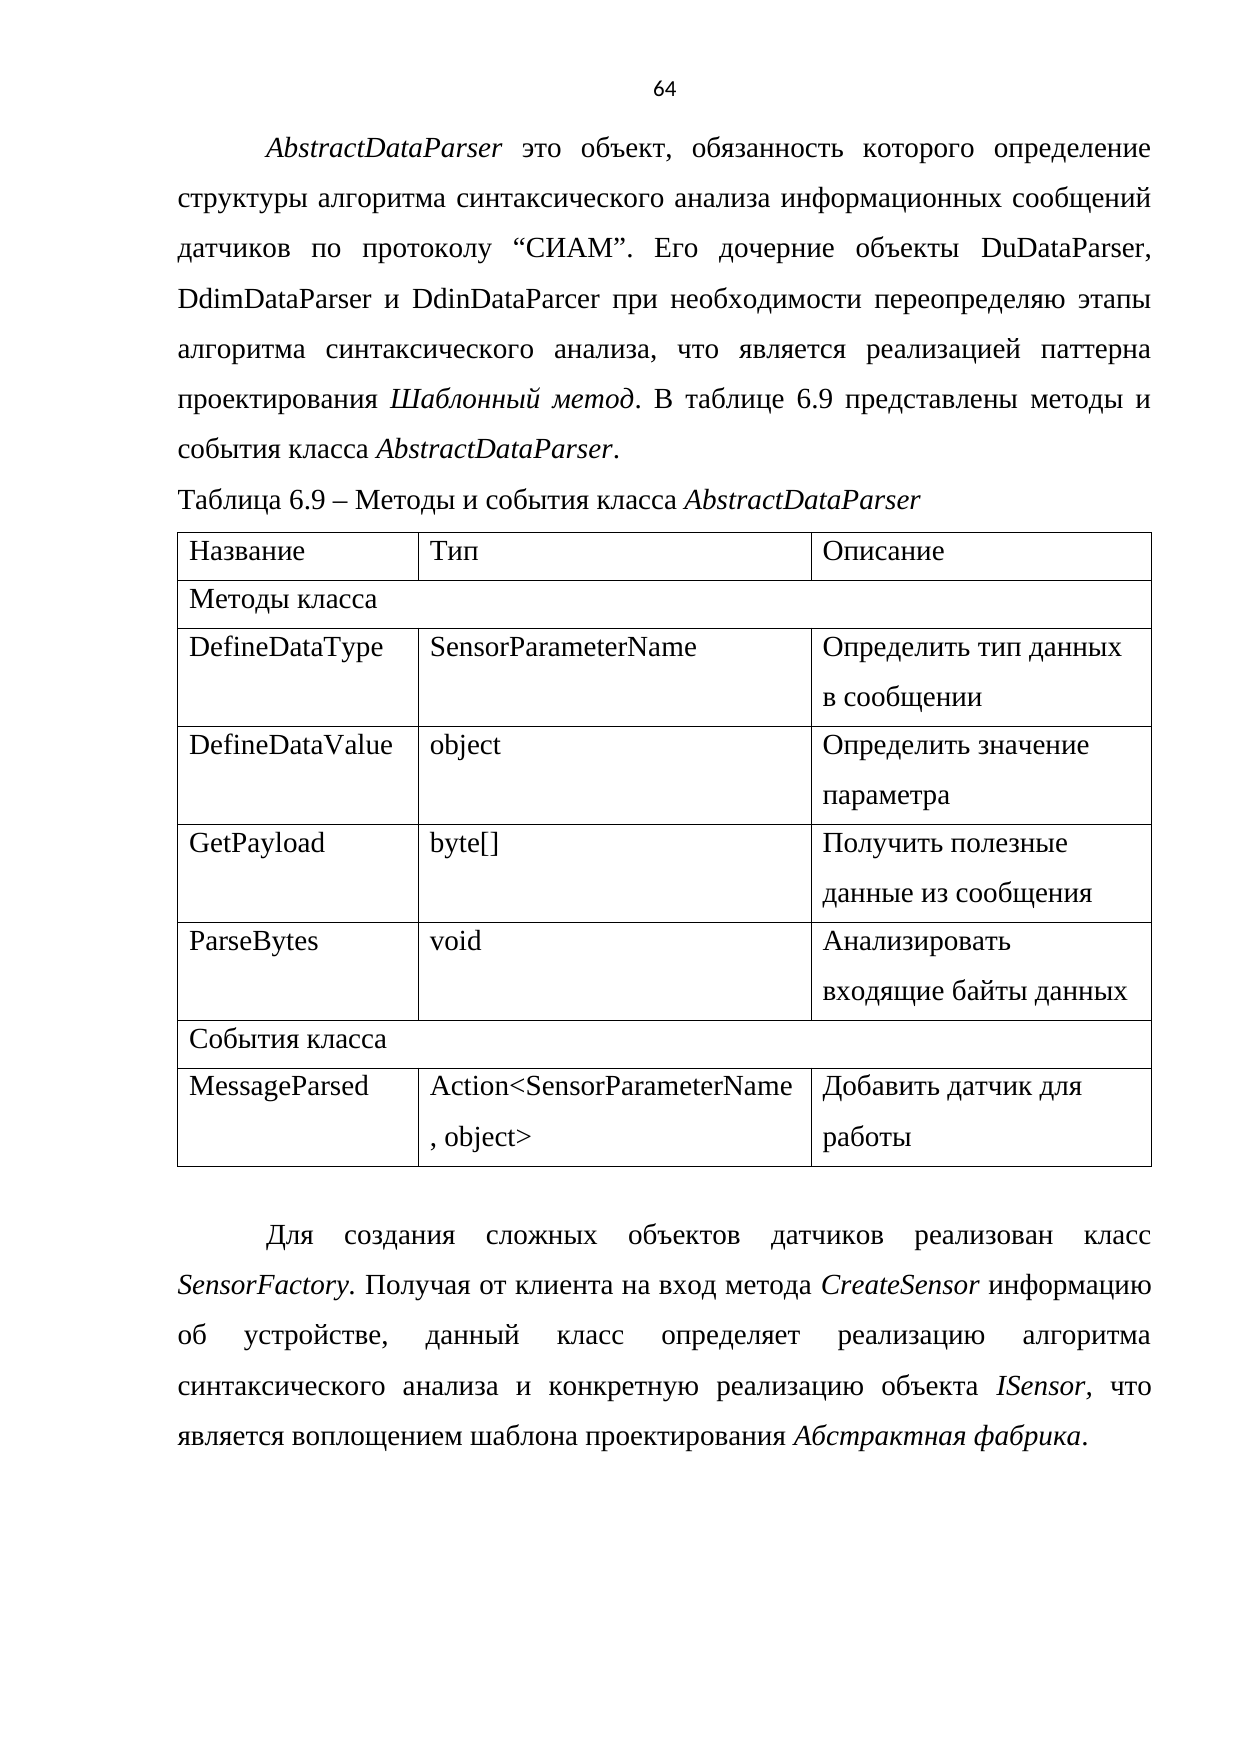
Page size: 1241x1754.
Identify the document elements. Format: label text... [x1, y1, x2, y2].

table_cell Action<SensorParameterName, object> [419, 1069, 811, 1166]
table_cell ParseBytes [178, 923, 418, 1020]
table_cell Методы класса [178, 581, 1151, 628]
table_cell События класса [178, 1021, 1151, 1067]
table_cell Определить тип данных в сообщении [812, 629, 1151, 726]
table_cell DefineDataType [178, 629, 418, 726]
table_cell Добавить датчик для работы [812, 1069, 1151, 1166]
table_cell object [419, 727, 811, 824]
table_cell void [419, 923, 811, 1020]
table_cell Определить значение параметра [812, 727, 1151, 824]
table_cell DefineDataValue [178, 727, 418, 824]
table_header Тип [419, 533, 811, 580]
table_header Описание [812, 533, 1151, 580]
table_header Название [178, 533, 418, 580]
text Для создания сложных объектов датчиков реализован класс SensorFactory. Получая от клиента на вход метода CreateSensor информацию об устройстве, данный класс определяет реализацию алгоритма синтаксического анализа и конкретную реализацию объекта ISensor, что является воплощением шаблона проектирования Абстрактная фабрика. [177, 1217, 1152, 1452]
table_cell byte[] [419, 825, 811, 922]
text Таблица 6.9 – Методы и события класса AbstractDataParser [177, 482, 1152, 516]
table_cell GetPayload [178, 825, 418, 922]
table_cell SensorParameterName [419, 629, 811, 726]
table_cell MessageParsed [178, 1069, 418, 1166]
table_cell Получить полезные данные из сообщения [812, 825, 1151, 922]
table_cell Анализировать входящие байты данных [812, 923, 1151, 1020]
text AbstractDataParser это объект, обязанность которого определение структуры алгоритма синтаксического анализа информационных сообщений датчиков по протоколу “СИАМ”. Его дочерние объекты DuDataParser, DdimDataParser и DdinDataParcer при необходимости переопределяю этапы алгоритма синтаксического анализа, что является реализацией паттерна проектирования Шаблонный метод. В таблице 6.9 представлены методы и события класса AbstractDataParser. [177, 130, 1152, 465]
